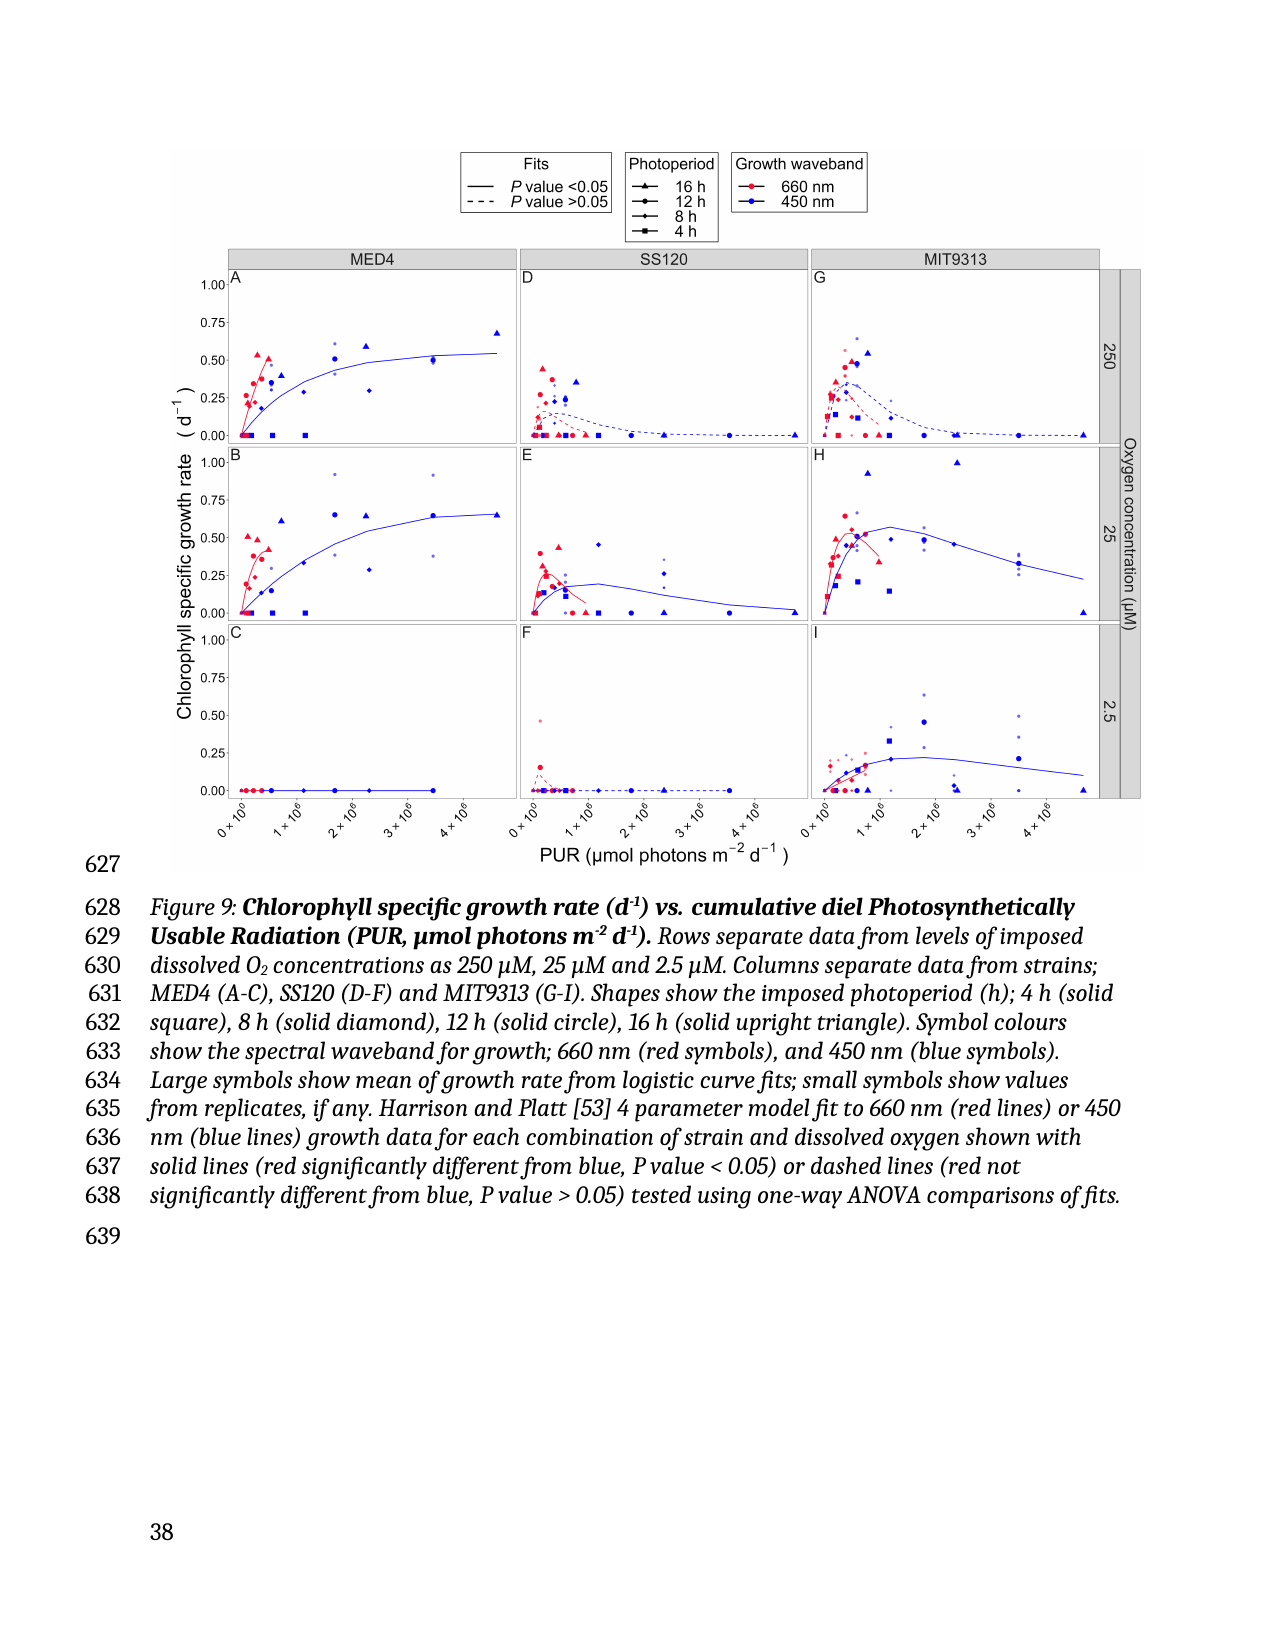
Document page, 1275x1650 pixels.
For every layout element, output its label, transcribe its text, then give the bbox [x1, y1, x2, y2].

text Figure 9: Chlorophyll specific growth rate (d-1) vs. cumulative diel Photosynthetically Usable Radiation (PUR, µmol photons m-2 d-1). Rows separate data from levels of imposed dissolved O2 concentrations as 250 µM, 25 µM and 2.5 µM. Columns separate data from strains; MED4 (A-C), SS120 (D-F) and MIT9313 (G-I). Shapes show the imposed photoperiod (h); 4 h (solid square), 8 h (solid diamond), 12 h (solid circle), 16 h (solid upright triangle). Symbol colours show the spectral waveband for growth; 660 nm (red symbols), and 450 nm (blue symbols). Large symbols show mean of growth rate from logistic curve fits; small symbols show values from replicates, if any. Harrison and Platt [53] 4 parameter model fit to 660 nm (red lines) or 450 nm (blue lines) growth data for each combination of strain and dissolved oxygen shown with solid lines (red significantly different from blue, P value < 0.05) or dashed lines (red not significantly different from blue, P value > 0.05) tested using one-way ANOVA comparisons of fits. [150, 893, 1125, 1209]
picture [168, 150, 1144, 873]
